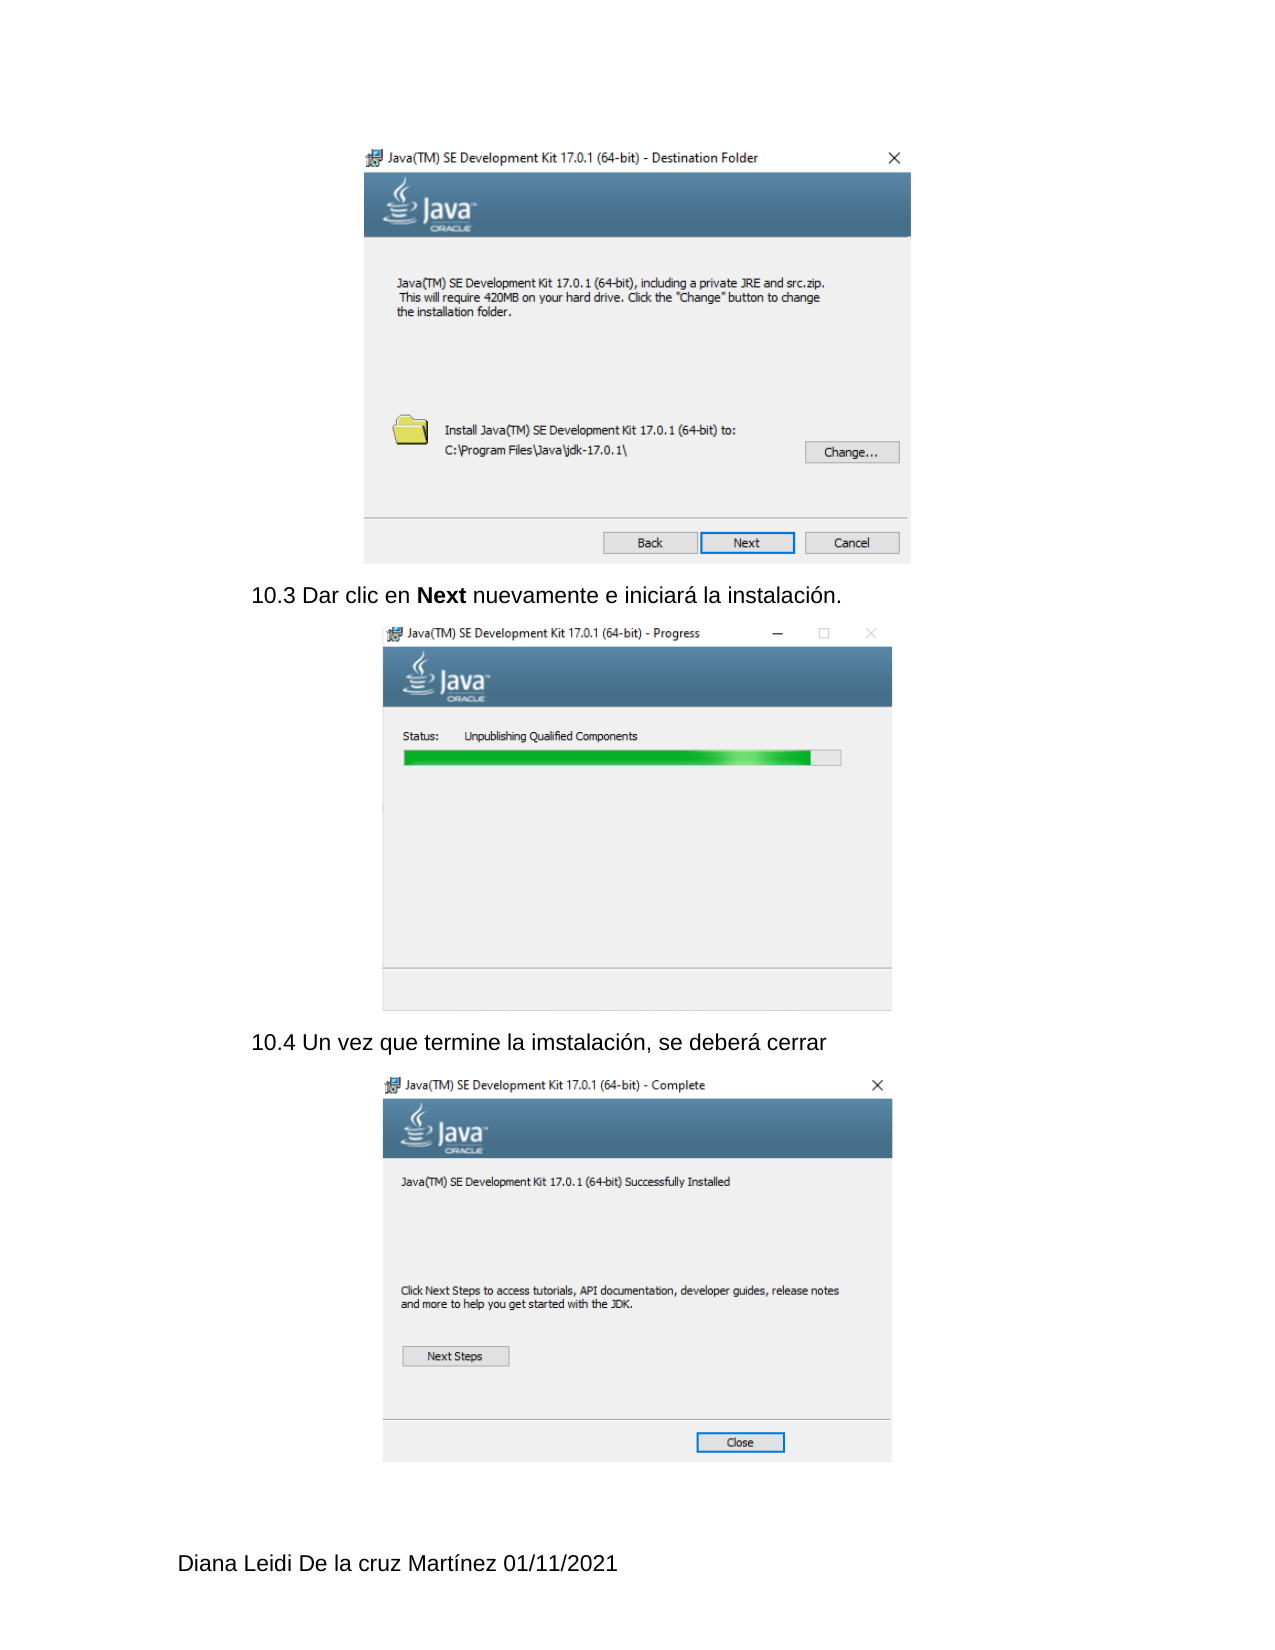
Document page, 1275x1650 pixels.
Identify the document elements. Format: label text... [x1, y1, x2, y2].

text 10.4 Un vez que termine la imstalación, se deberá cerrar [177, 1029, 1098, 1056]
text 10.3 Dar clic en Next nuevamente e iniciará la instalación. [177, 582, 1098, 608]
picture [382, 627, 893, 1011]
picture [364, 147, 911, 564]
picture [382, 1074, 893, 1462]
